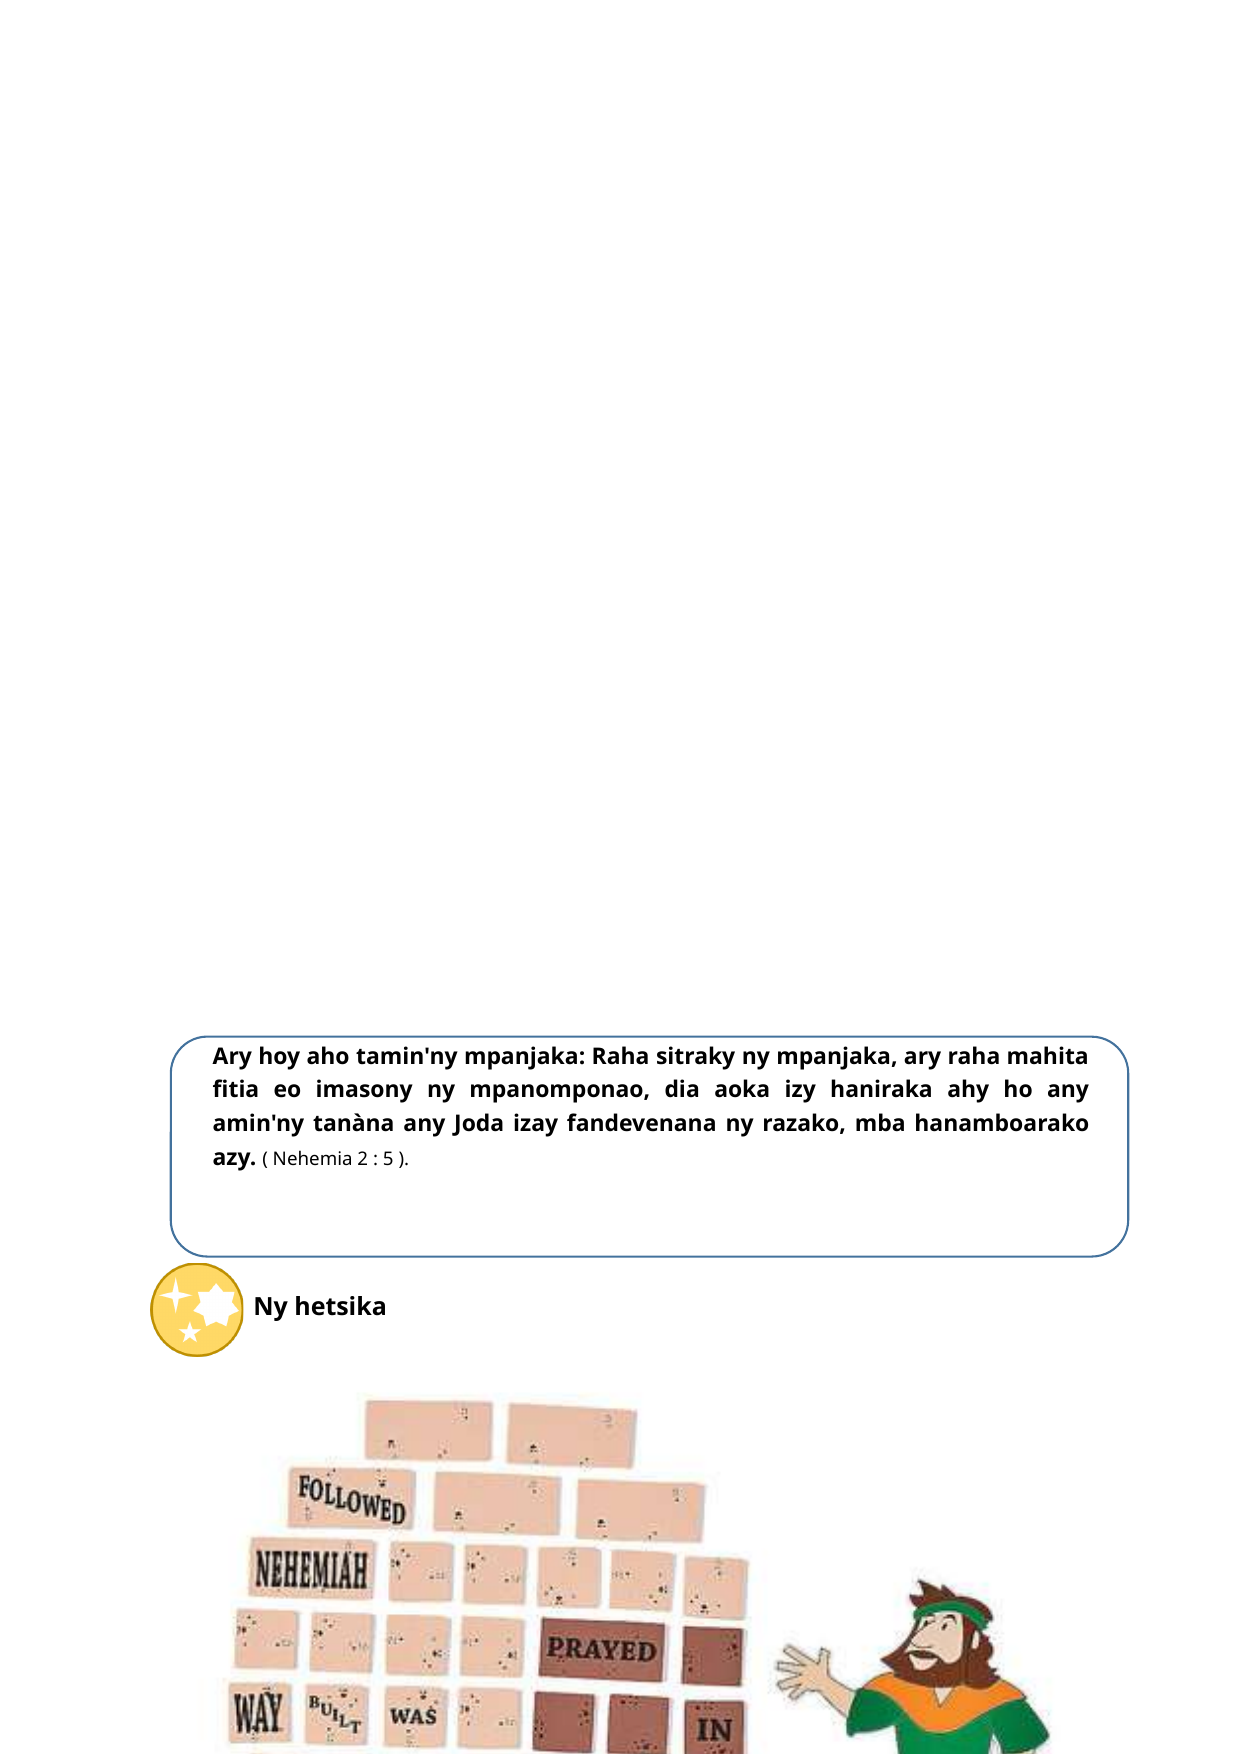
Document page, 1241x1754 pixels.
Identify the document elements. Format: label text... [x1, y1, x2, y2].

picture [150, 1263, 244, 1357]
text Ny hetsika [244, 1289, 1090, 1323]
text Ary hoy aho tamin'ny mpanjaka: Raha sitraky ny mpanjaka, ary raha mahita fitia eo imasony ny mpanomponao, dia aoka izy haniraka ahy ho any amin'ny tanàna any Joda izay fandevenana ny razako, mba hanamboarako azy. ( Nehemia 2 : 5 ). [212, 1040, 1090, 1172]
picture [155, 1381, 1091, 1754]
